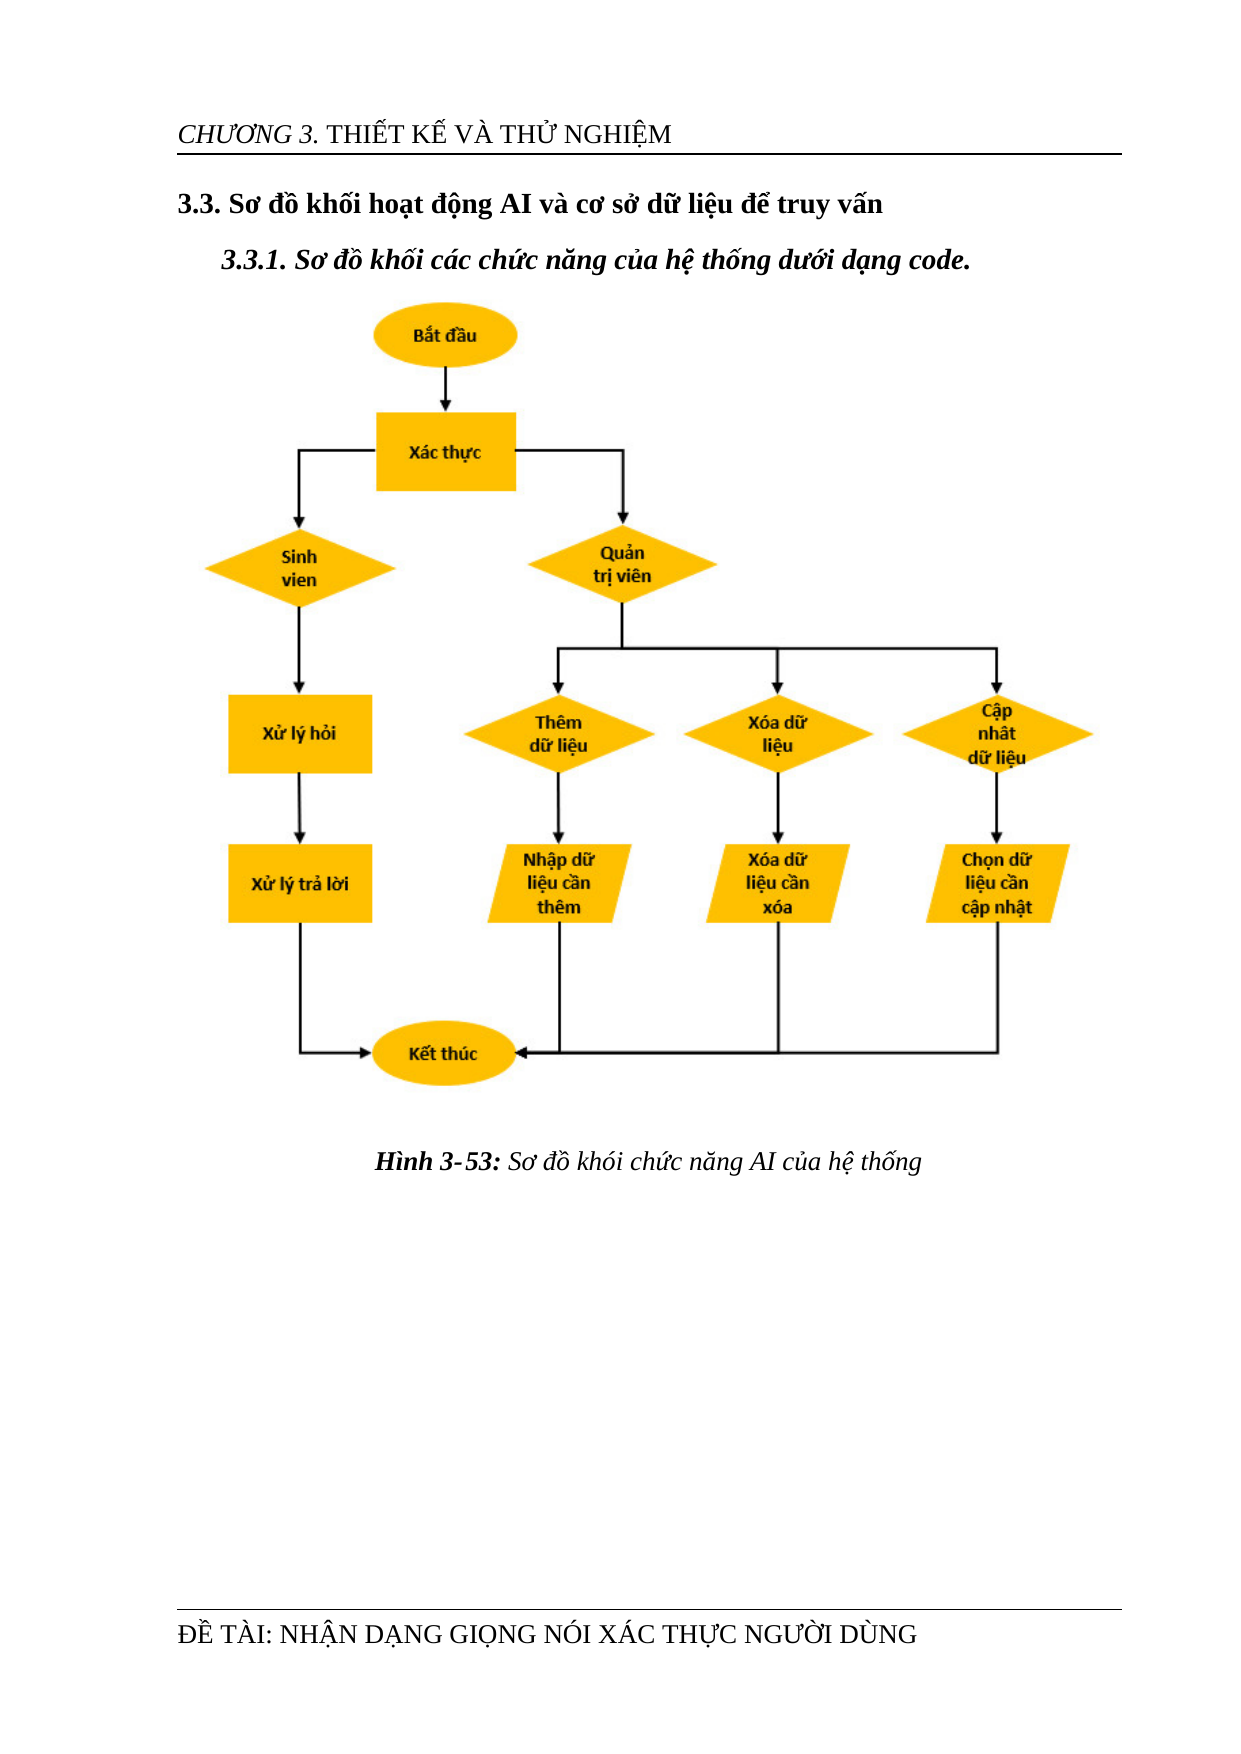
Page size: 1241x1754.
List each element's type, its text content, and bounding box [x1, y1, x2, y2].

picture [177, 290, 1123, 1124]
subtitle Sơ đồ khối các chức năng của hệ thống dưới dạng code. [214, 242, 1122, 276]
subtitle Sơ đồ khối hoạt động AI và cơ sở dữ liệu để truy vấn [177, 186, 1122, 220]
